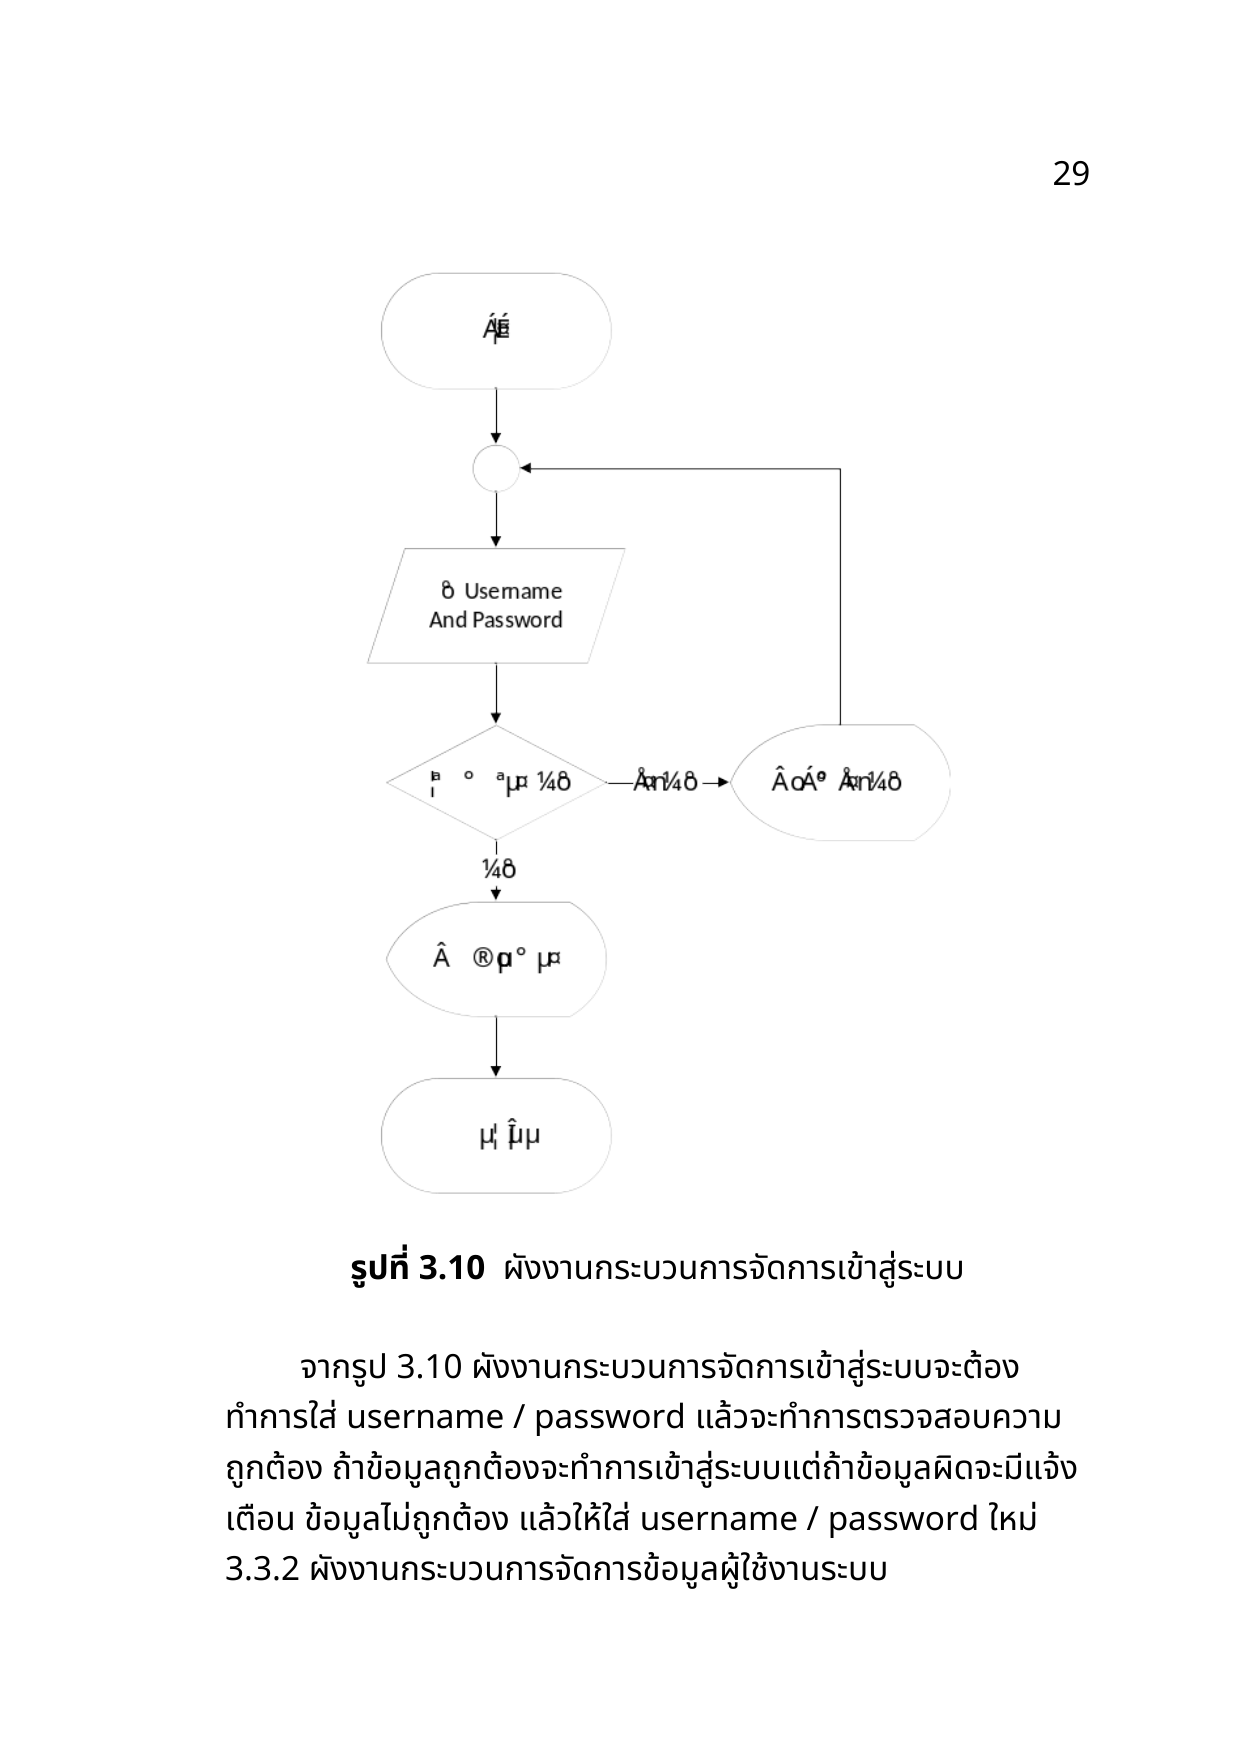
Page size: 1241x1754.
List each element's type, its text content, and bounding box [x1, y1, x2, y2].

text 3.3.2 ผังงานกระบวนการจัดการข้อมูลผู้ใช้งานระบบ [225, 1545, 1090, 1596]
text รูปที่ 3.10 ผังงานกระบวนการจัดการเข้าสู่ระบบ [225, 1244, 1090, 1295]
text จากรูป 3.10 ผังงานกระบวนการจัดการเข้าสู่ระบบจะต้องทำการใส่ username / password แล้วจะทำการตรวจสอบความถูกต้อง ถ้าข้อมูลถูกต้องจะทำการเข้าสู่ระบบแต่ถ้าข้อมูลผิดจะมีแจ้งเตือน ข้อมูลไม่ถูกต้อง แล้วให้ใส่ username / password ใหม่ [225, 1343, 1090, 1545]
